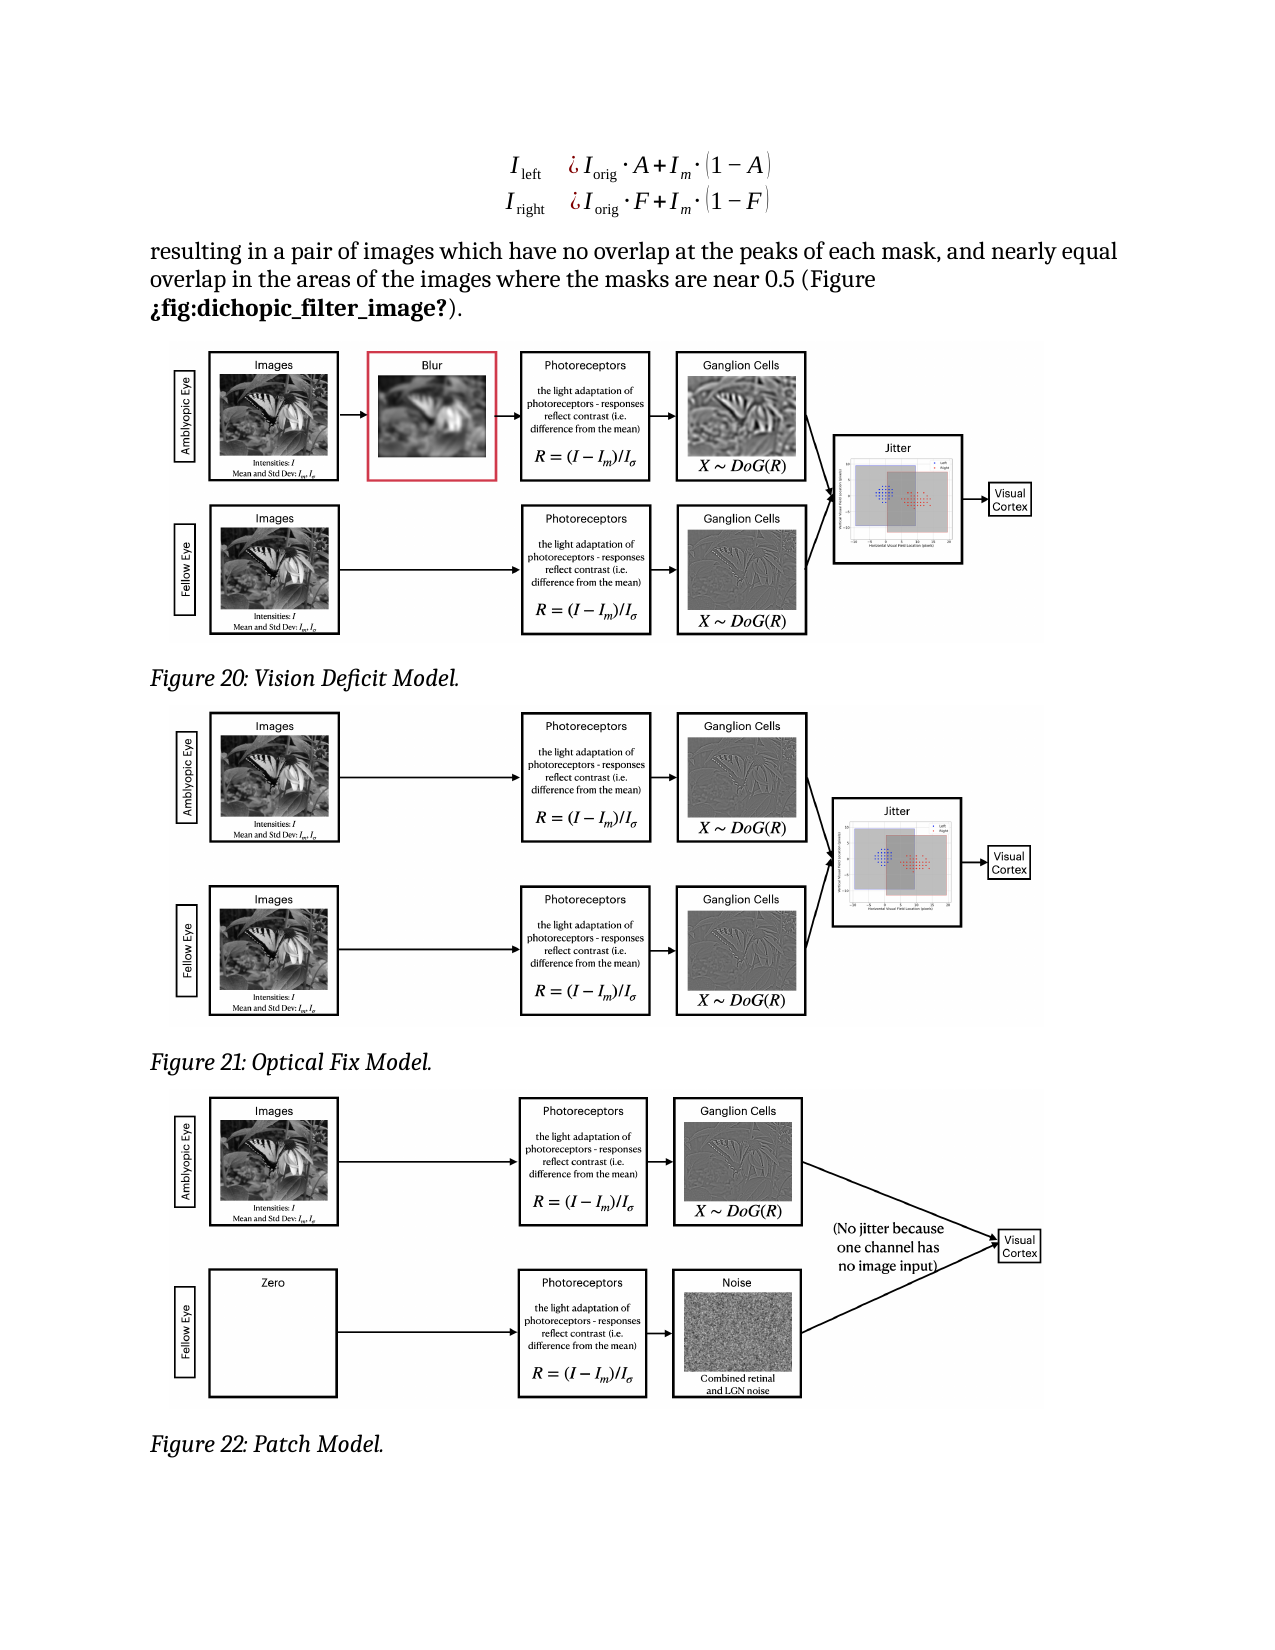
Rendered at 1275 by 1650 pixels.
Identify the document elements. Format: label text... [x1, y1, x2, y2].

text Figure 21: Optical Fix Model. [150, 1048, 1125, 1077]
text Figure 20: Vision Deficit Model. [150, 664, 1125, 692]
text Figure 22: Patch Model. [150, 1430, 1125, 1458]
picture [168, 341, 1044, 643]
text resulting in a pair of images which have no overlap at the peaks of each mask, and nearly equal overlap in the areas of the images where the masks are near 0.5 (Figure ¿fig:dichopic_filter_image?). [150, 237, 1125, 323]
picture [168, 1089, 1044, 1409]
picture [168, 705, 1044, 1027]
